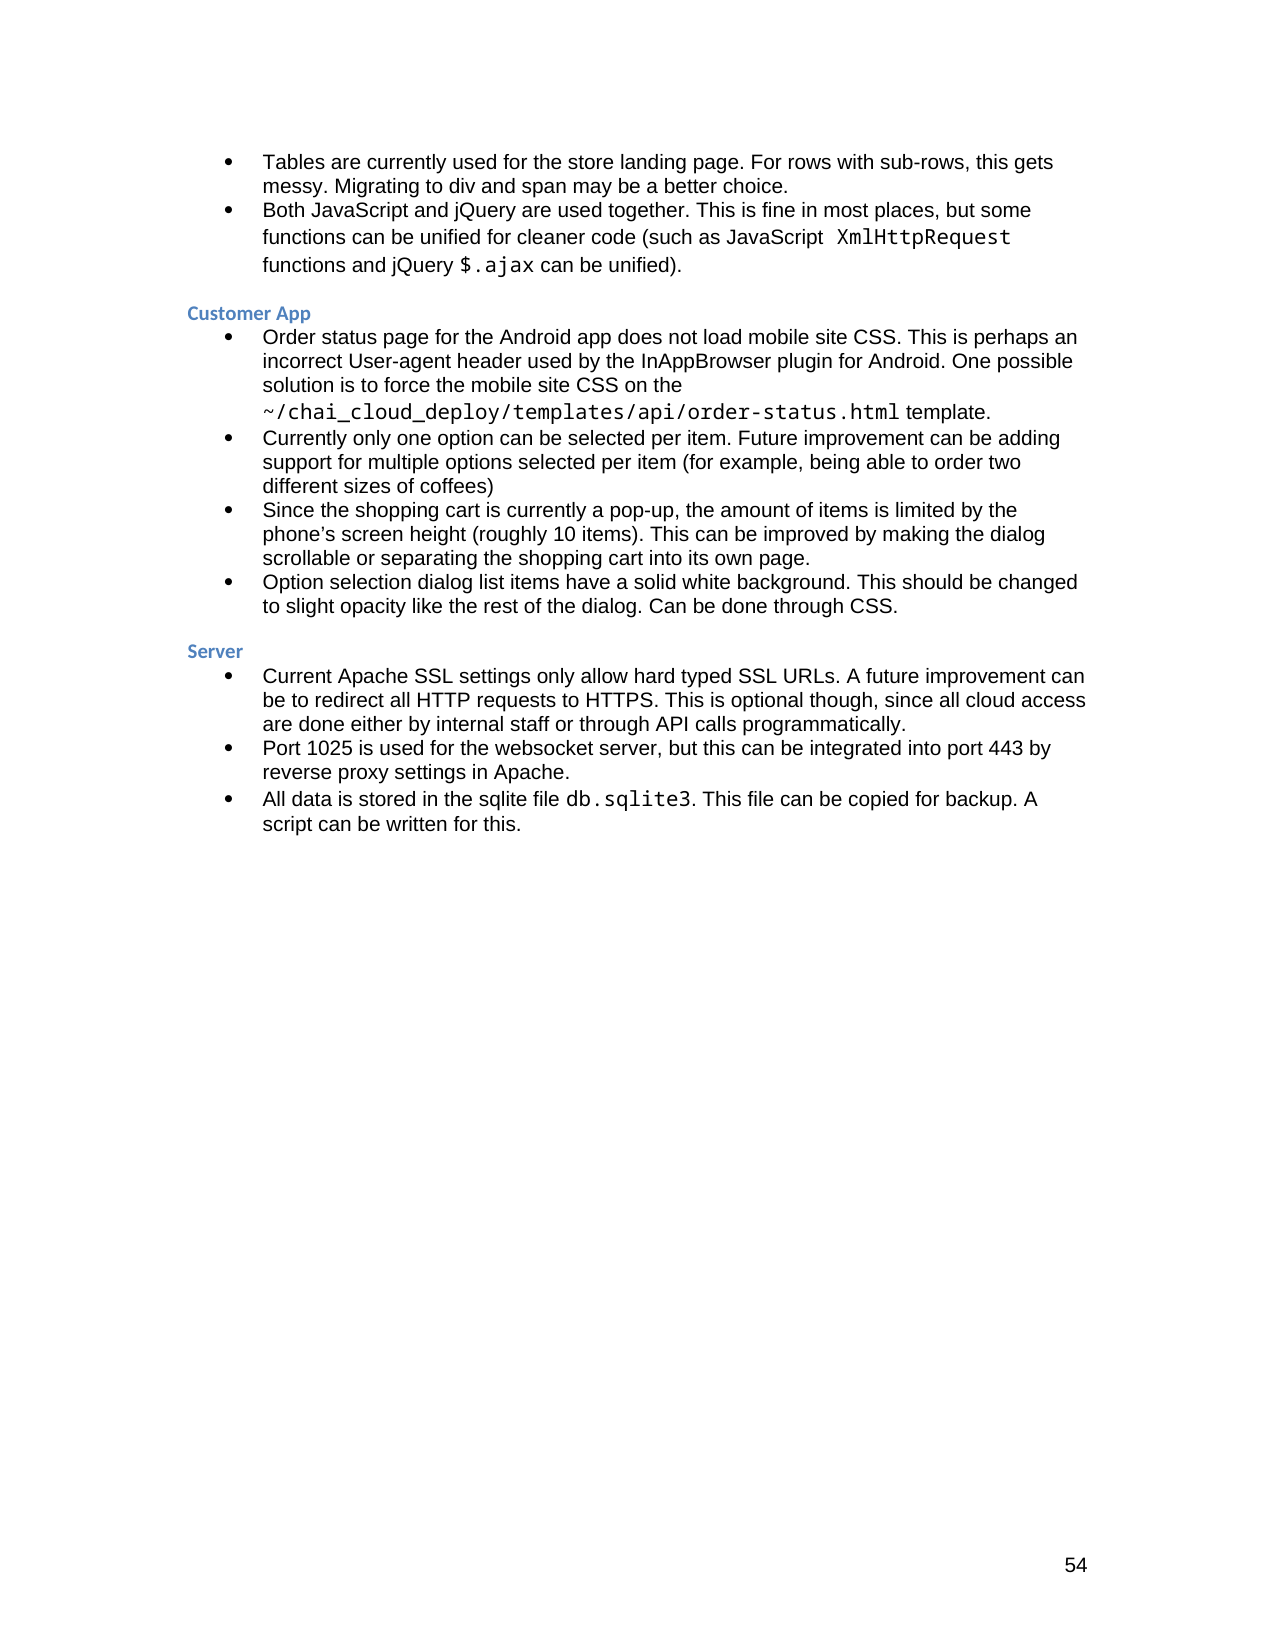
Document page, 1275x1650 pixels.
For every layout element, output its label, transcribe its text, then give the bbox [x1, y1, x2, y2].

list Both JavaScript and jQuery are used together. This is fine in most places, but some functions can be unified for cleaner code (such as JavaScript XmlHttpRequest functions and jQuery $.ajax can be unified). [225, 198, 1087, 279]
list Order status page for the Android app does not load mobile site CSS. This is perhaps an incorrect User-agent header used by the InAppBrowser plugin for Android. One possible solution is to force the mobile site CSS on the ~/chai_cloud_deploy/templates/api/order-status.html template. [225, 325, 1087, 426]
list Option selection dialog list items have a solid white background. This should be changed to slight opacity like the rest of the dialog. Can be done through CSS. [225, 569, 1087, 618]
list All data is stored in the sqlite file db.sqlite3. This file can be copied for backup. A script can be written for this. [225, 784, 1087, 836]
list Port 1025 is used for the websocket server, but this can be integrated into port 443 by reverse proxy settings in Apache. [225, 736, 1087, 784]
list Currently only one option can be selected per item. Future improvement can be adding support for multiple options selected per item (for example, being able to order two different sizes of coffees) [225, 426, 1087, 498]
list Since the shopping cart is currently a pop-up, the amount of items is limited by the phone’s screen height (roughly 10 items). This can be improved by making the dialog scrollable or separating the shopping cart into its own page. [225, 498, 1087, 569]
subtitle Server [187, 638, 1087, 664]
subtitle Customer App [187, 300, 1087, 325]
list Current Apache SSL settings only allow hard typed SSL URLs. A future improvement can be to redirect all HTTP requests to HTTPS. This is optional though, since all cloud access are done either by internal staff or through API calls programmatically. [225, 664, 1087, 736]
list Tables are currently used for the store landing page. For rows with sub-rows, this gets messy. Migrating to div and span may be a better choice. [225, 150, 1087, 198]
